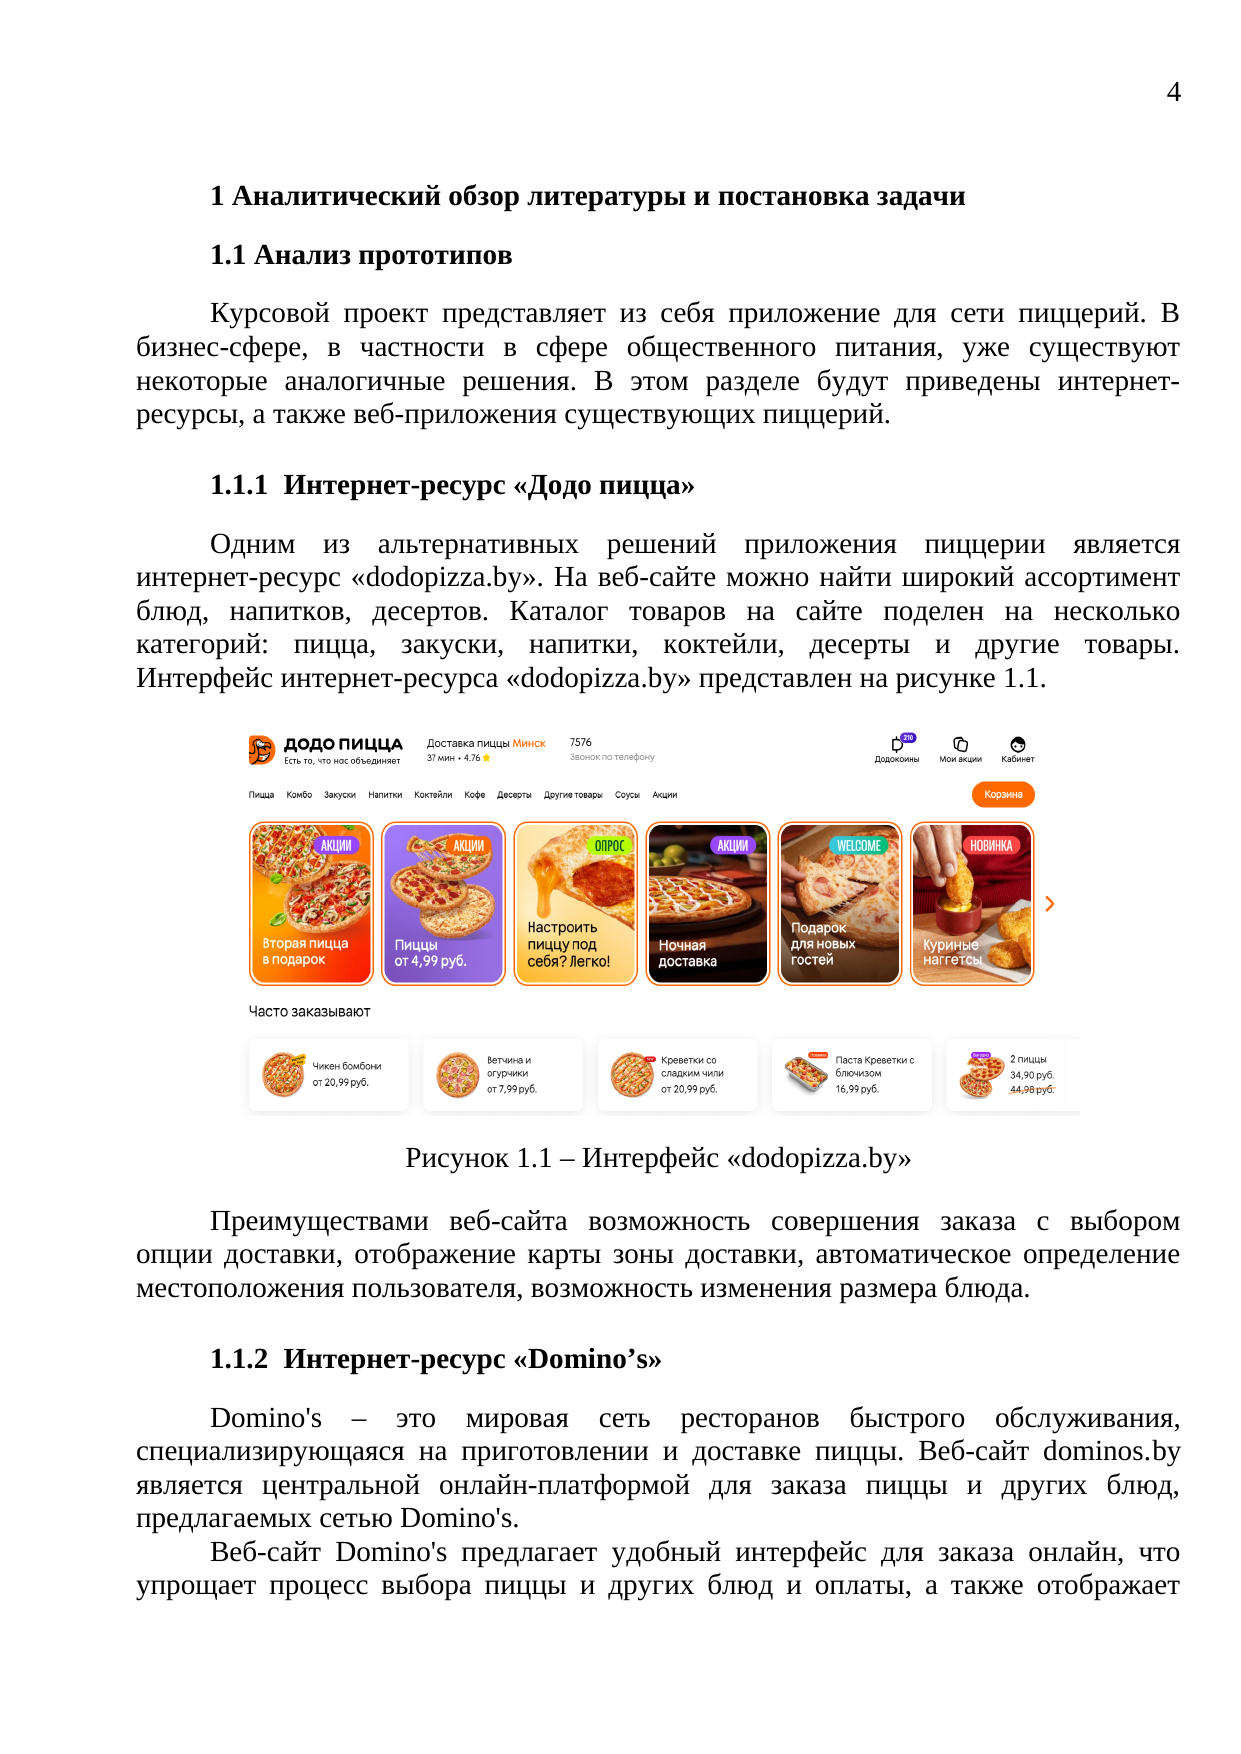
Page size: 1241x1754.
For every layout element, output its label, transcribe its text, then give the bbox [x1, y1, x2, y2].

text Курсовой проект представляет из себя приложение для сети пиццерий. В бизнес-сфере, в частности в сфере общественного питания, уже существуют некоторые аналогичные решения. В этом разделе будут приведены интернет-ресурсы, а также веб-приложения существующих пиццерий. [136, 296, 1181, 430]
list Интернет-ресурс «Додо пицца» [179, 467, 1181, 501]
text Domino's – это мировая сеть ресторанов быстрого обслуживания, специализирующаяся на приготовлении и доставке пиццы. Веб-сайт dominos.by является центральной онлайн-платформой для заказа пиццы и других блюд, предлагаемых сетью Domino's. [136, 1400, 1181, 1534]
list Анализ прототипов [210, 237, 1181, 271]
text Рисунок 1.1 – Интерфейс «dodopizza.by» [136, 1140, 1181, 1174]
text Преимуществами веб-сайта возможность совершения заказа с выбором опции доставки, отображение карты зоны доставки, автоматическое определение местоположения пользователя, возможность изменения размера блюда. [136, 1203, 1181, 1304]
text 1 Аналитический обзор литературы и постановка задачи [136, 178, 1181, 212]
picture [236, 722, 1081, 1116]
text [136, 1534, 1181, 1601]
text Одним из альтернативных решений приложения пиццерии является интернет-ресурс «dodopizza.by». На веб-сайте можно найти широкий ассортимент блюд, напитков, десертов. Каталог товаров на сайте поделен на несколько категорий: пицца, закуски, напитки, коктейли, десерты и другие товары. Интерфейс интернет-ресурса «dodopizza.by» представлен на рисунке 1.1. [136, 526, 1181, 693]
list Интернет-ресурс «Domino’s» [179, 1341, 1181, 1375]
